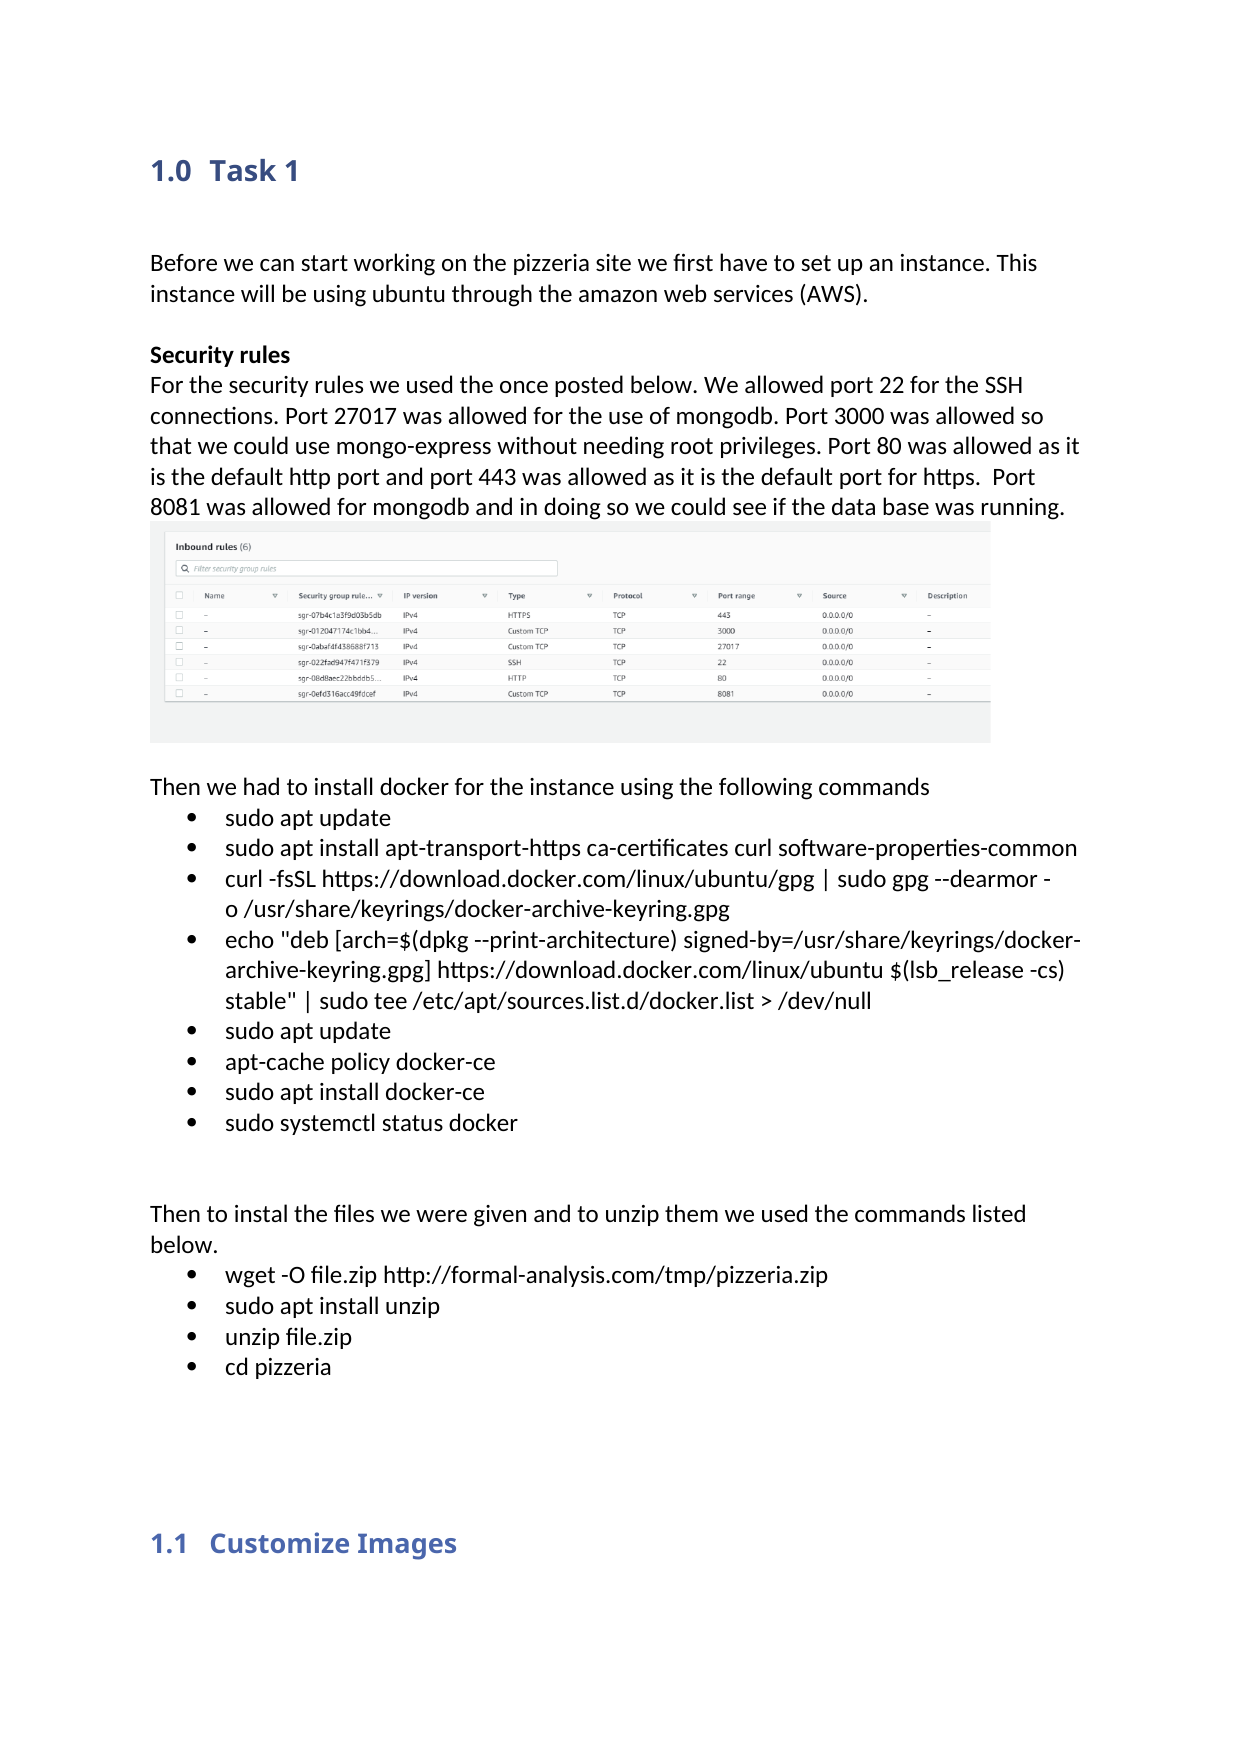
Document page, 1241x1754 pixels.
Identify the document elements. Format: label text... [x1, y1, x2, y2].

text Then to instal the files we were given and to unzip them we used the commands listed below. [150, 1198, 1090, 1259]
subtitle Task 1 [150, 150, 1090, 190]
list cd pizzeria [187, 1351, 1090, 1382]
list sudo apt install docker-ce [187, 1076, 1090, 1107]
subtitle Customize Images [150, 1524, 1090, 1561]
list wget -O file.zip http://formal-analysis.com/tmp/pizzeria.zip [187, 1259, 1090, 1290]
list sudo systemctl status docker [187, 1107, 1090, 1137]
text For the security rules we used the once posted below. We allowed port 22 for the SSH connections. Port 27017 was allowed for the use of mongodb. Port 3000 was allowed so that we could use mongo-express without needing root privileges. Port 80 was allowed as it is the default http port and port 443 was allowed as it is the default port for https. Port 8081 was allowed for mongodb and in doing so we could see if the data base was running. [150, 369, 1090, 522]
list sudo apt update [187, 1015, 1090, 1046]
picture [150, 521, 991, 743]
text Security rules [150, 339, 1090, 369]
text Before we can start working on the pizzeria site we first have to set up an instance. This instance will be using ubuntu through the amazon web services (AWS). [150, 247, 1090, 308]
list curl -fsSL https://download.docker.com/linux/ubuntu/gpg | sudo gpg --dearmor -o /usr/share/keyrings/docker-archive-keyring.gpg [187, 863, 1090, 924]
list apt-cache policy docker-ce [187, 1046, 1090, 1076]
list sudo apt update [187, 802, 1090, 832]
list sudo apt install apt-transport-https ca-certificates curl software-properties-common [187, 832, 1090, 863]
list unzip file.zip [187, 1321, 1090, 1351]
list sudo apt install unzip [187, 1290, 1090, 1321]
list echo "deb [arch=$(dpkg --print-architecture) signed-by=/usr/share/keyrings/docker-archive-keyring.gpg] https://download.docker.com/linux/ubuntu $(lsb_release -cs) stable" | sudo tee /etc/apt/sources.list.d/docker.list > /dev/null [187, 924, 1090, 1015]
text Then we had to install docker for the instance using the following commands [150, 771, 1090, 802]
